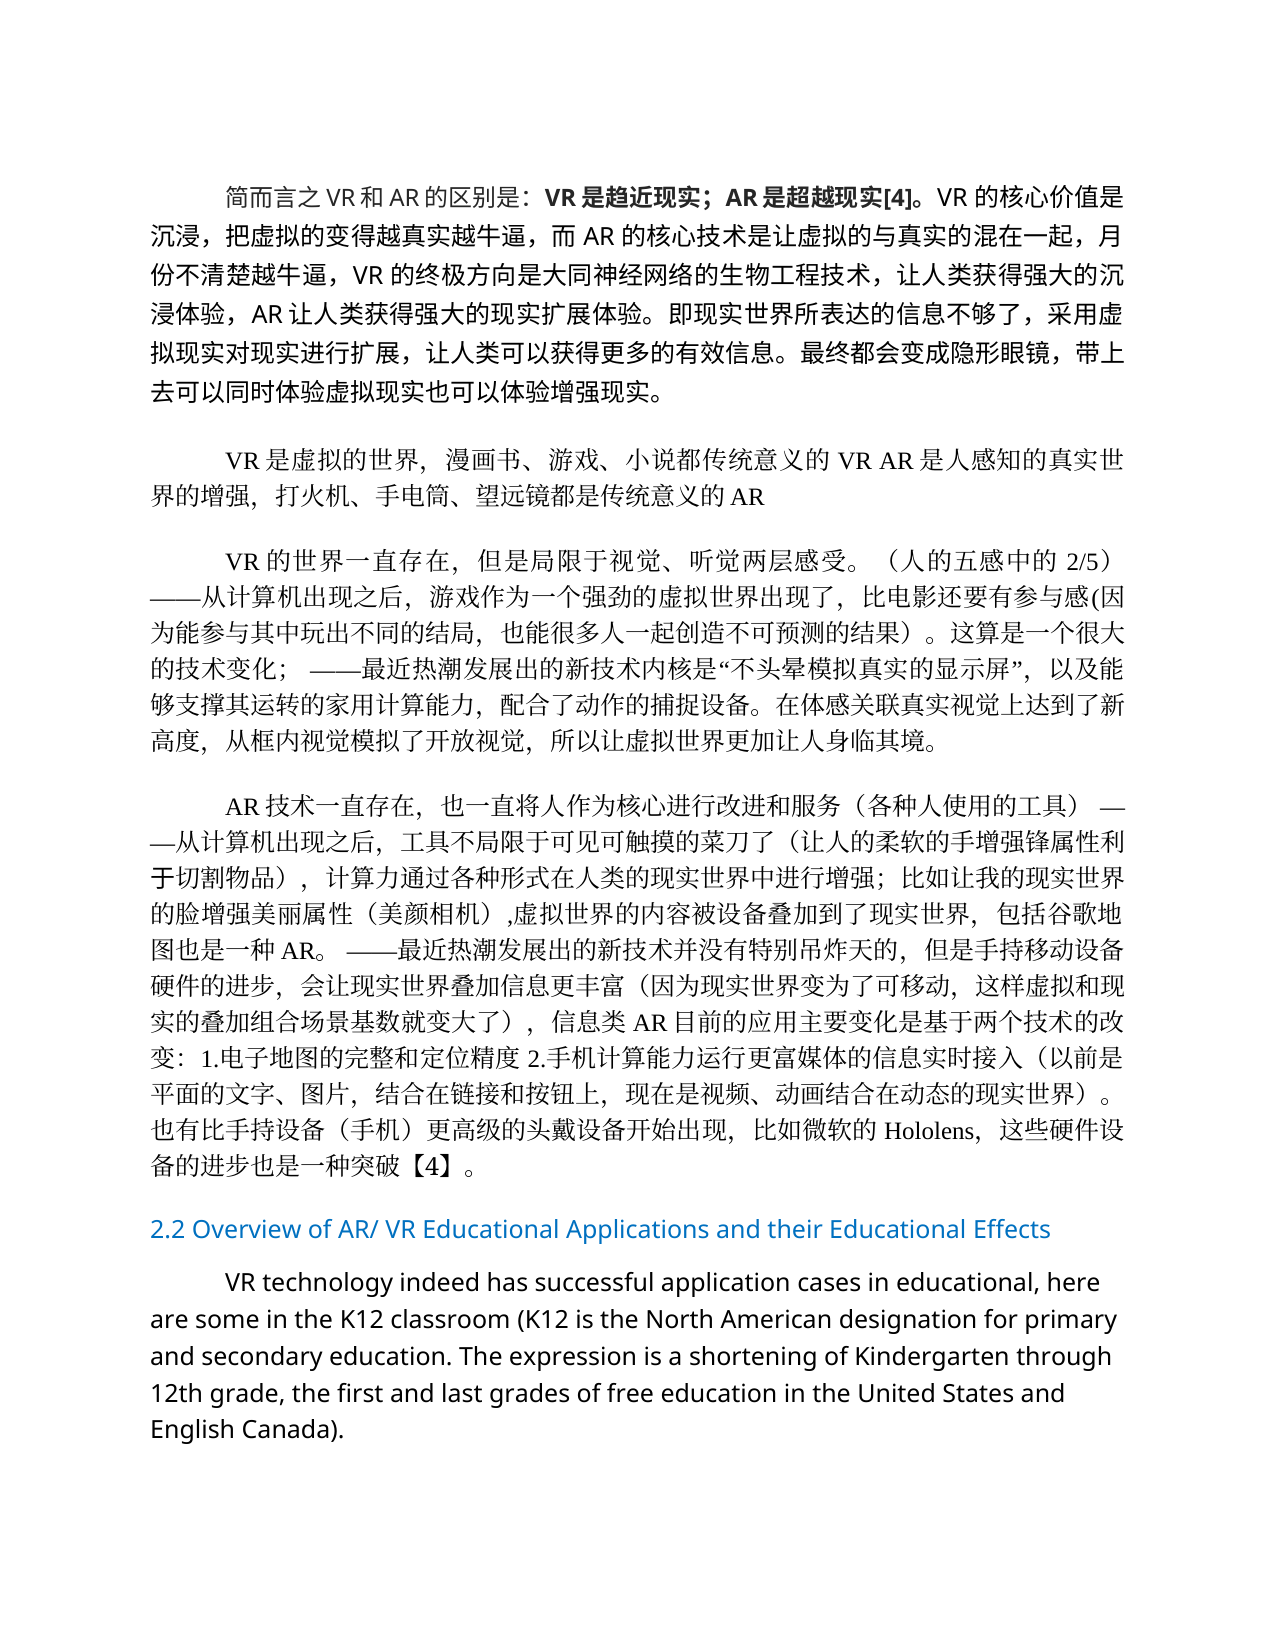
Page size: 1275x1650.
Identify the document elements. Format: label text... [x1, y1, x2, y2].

text VR的世界一直存在，但是局限于视觉、听觉两层感受。（人的五感中的2/5） ——从计算机出现之后，游戏作为一个强劲的虚拟世界出现了，比电影还要有参与感(因为能参与其中玩出不同的结局，也能很多人一起创造不可预测的结果）。这算是一个很大的技术变化； ——最近热潮发展出的新技术内核是“不头晕模拟真实的显示屏”，以及能够支撑其运转的家用计算能力，配合了动作的捕捉设备。在体感关联真实视觉上达到了新高度，从框内视觉模拟了开放视觉，所以让虚拟世界更加让人身临其境。 [150, 542, 1125, 757]
text AR技术一直存在，也一直将人作为核心进行改进和服务（各种人使用的工具） ——从计算机出现之后，工具不局限于可见可触摸的菜刀了（让人的柔软的手增强锋属性利于切割物品），计算力通过各种形式在人类的现实世界中进行增强；比如让我的现实世界的脸增强美丽属性（美颜相机）,虚拟世界的内容被设备叠加到了现实世界，包括谷歌地图也是一种AR。 ——最近热潮发展出的新技术并没有特别吊炸天的，但是手持移动设备硬件的进步，会让现实世界叠加信息更丰富（因为现实世界变为了可移动，这样虚拟和现实的叠加组合场景基数就变大了），信息类AR目前的应用主要变化是基于两个技术的改变：1.电子地图的完整和定位精度 2.手机计算能力运行更富媒体的信息实时接入（以前是平面的文字、图片，结合在链接和按钮上，现在是视频、动画结合在动态的现实世界）。也有比手持设备（手机）更高级的头戴设备开始出现，比如微软的Hololens，这些硬件设备的进步也是一种突破【4】。 [150, 787, 1125, 1182]
text 简而言之VR和AR的区别是：VR是趋近现实；AR是超越现实[4]。VR 的核心价值是沉浸，把虚拟的变得越真实越牛逼，而AR 的核心技术是让虚拟的与真实的混在一起，月份不清楚越牛逼，VR 的终极方向是大同神经网络的生物工程技术，让人类获得强大的沉浸体验，AR让人类获得强大的现实扩展体验。即现实世界所表达的信息不够了，采用虚拟现实对现实进行扩展，让人类可以获得更多的有效信息。最终都会变成隐形眼镜，带上去可以同时体验虚拟现实也可以体验增强现实。 [150, 177, 1125, 409]
text 2.2 Overview of AR/ VR Educational Applications and their Educational Effects [150, 1211, 1125, 1246]
text VR是虚拟的世界，漫画书、游戏、小说都传统意义的VR AR是人感知的真实世界的增强，打火机、手电筒、望远镜都是传统意义的AR [150, 441, 1125, 513]
text VR technology indeed has successful application cases in educational, here are some in the K12 classroom (K12 is the North American designation for primary and secondary education. The expression is a shortening of Kindergarten through 12th grade, the first and last grades of free education in the United States and English Canada). [150, 1265, 1125, 1446]
